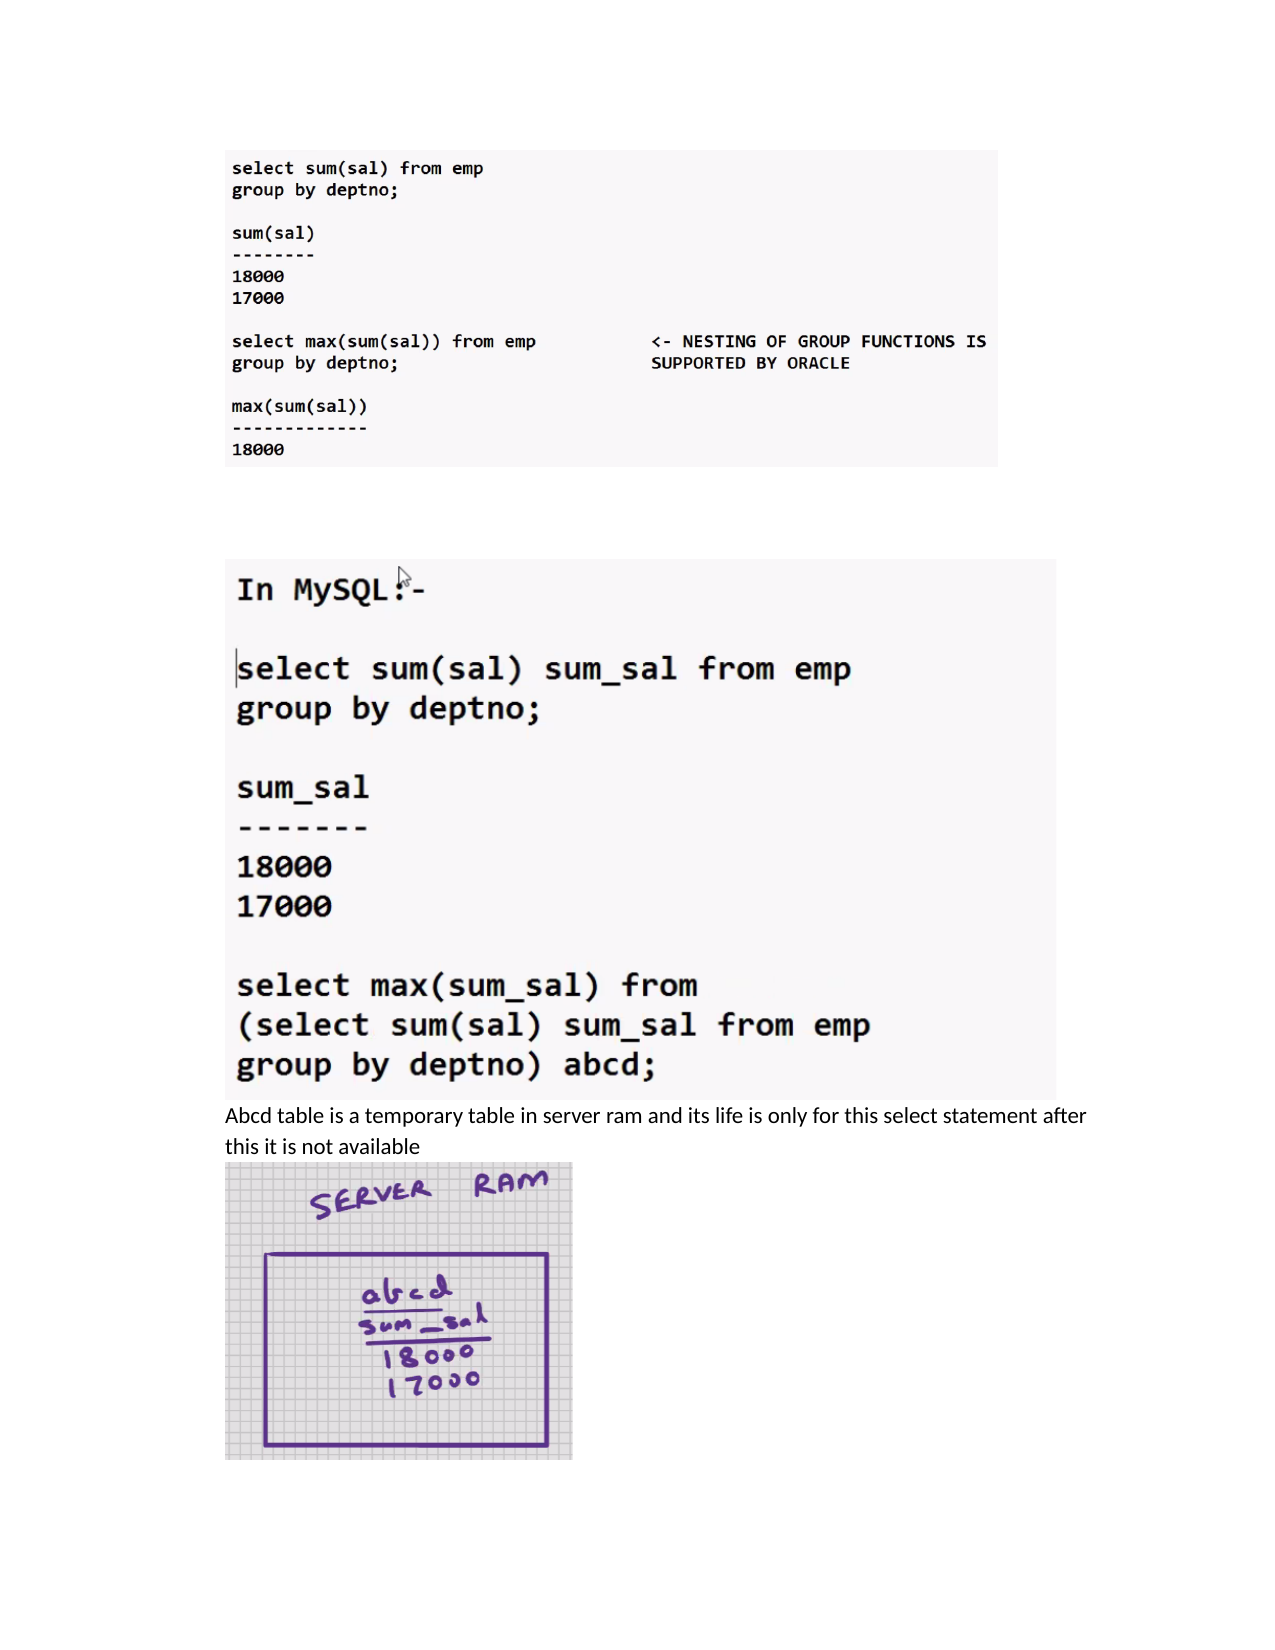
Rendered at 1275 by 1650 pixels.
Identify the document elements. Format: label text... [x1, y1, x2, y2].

picture [225, 150, 998, 467]
picture [225, 1162, 573, 1460]
list Abcd table is a temporary table in server ram and its life is only for this select statement after this it is not available [225, 1102, 1125, 1160]
picture [225, 559, 1057, 1100]
